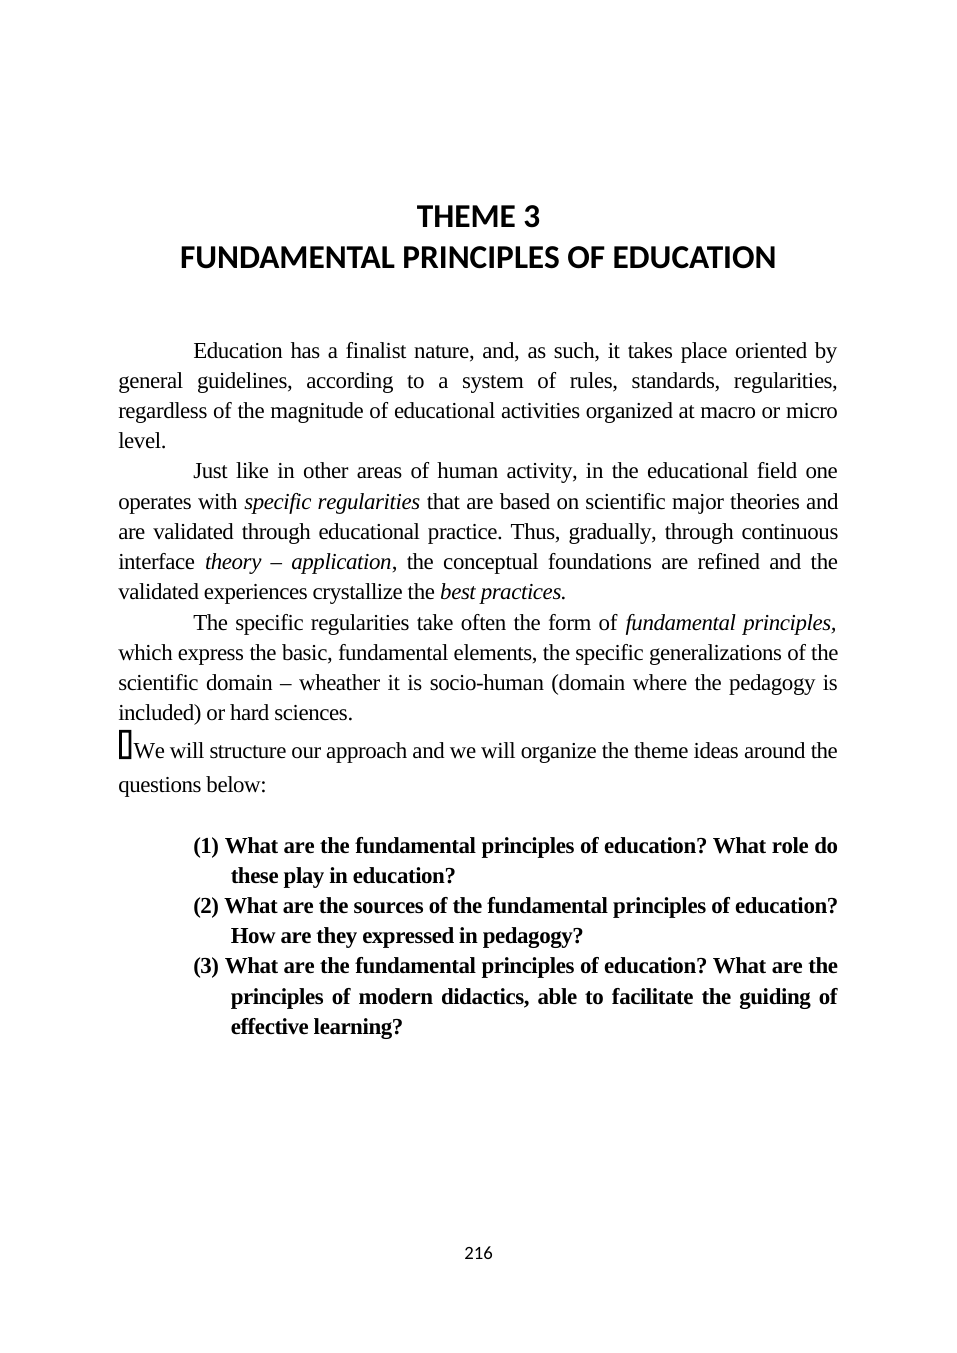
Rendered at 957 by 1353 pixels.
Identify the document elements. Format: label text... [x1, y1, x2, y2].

text Just like in other areas of human activity, in the educational field one operates with specific regularities that are based on scientific major theories and are validated through educational practice. Thus, gradually, through continuous interface theory – application, the conceptual foundations are refined and the validated experiences crystallize the best practices. [118, 458, 838, 605]
text Education has a finalist nature, and, as such, it takes place oriented by general guidelines, according to a system of rules, standards, regularities, regardless of the magnitude of educational activities organized at macro or micro level. [118, 337, 838, 454]
text (2) What are the sources of the fundamental principles of education? How are they expressed in pedagogy? [193, 892, 838, 949]
subtitle Theme 3 FUNDAMENTAL PRINCIPLES OF EDUCATION [118, 195, 838, 276]
text We will structure our approach and we will organize the theme ideas around the questions below: [118, 729, 838, 798]
text The specific regularities take often the form of fundamental principles, which express the basic, fundamental elements, the specific generalizations of the scientific domain – wheather it is socio-human (domain where the pedagogy is included) or hard sciences. [118, 609, 838, 726]
text (3) What are the fundamental principles of education? What are the principles of modern didactics, able to facilitate the guiding of effective learning? [193, 952, 838, 1039]
text (1) What are the fundamental principles of education? What role do these play in education? [193, 832, 838, 888]
